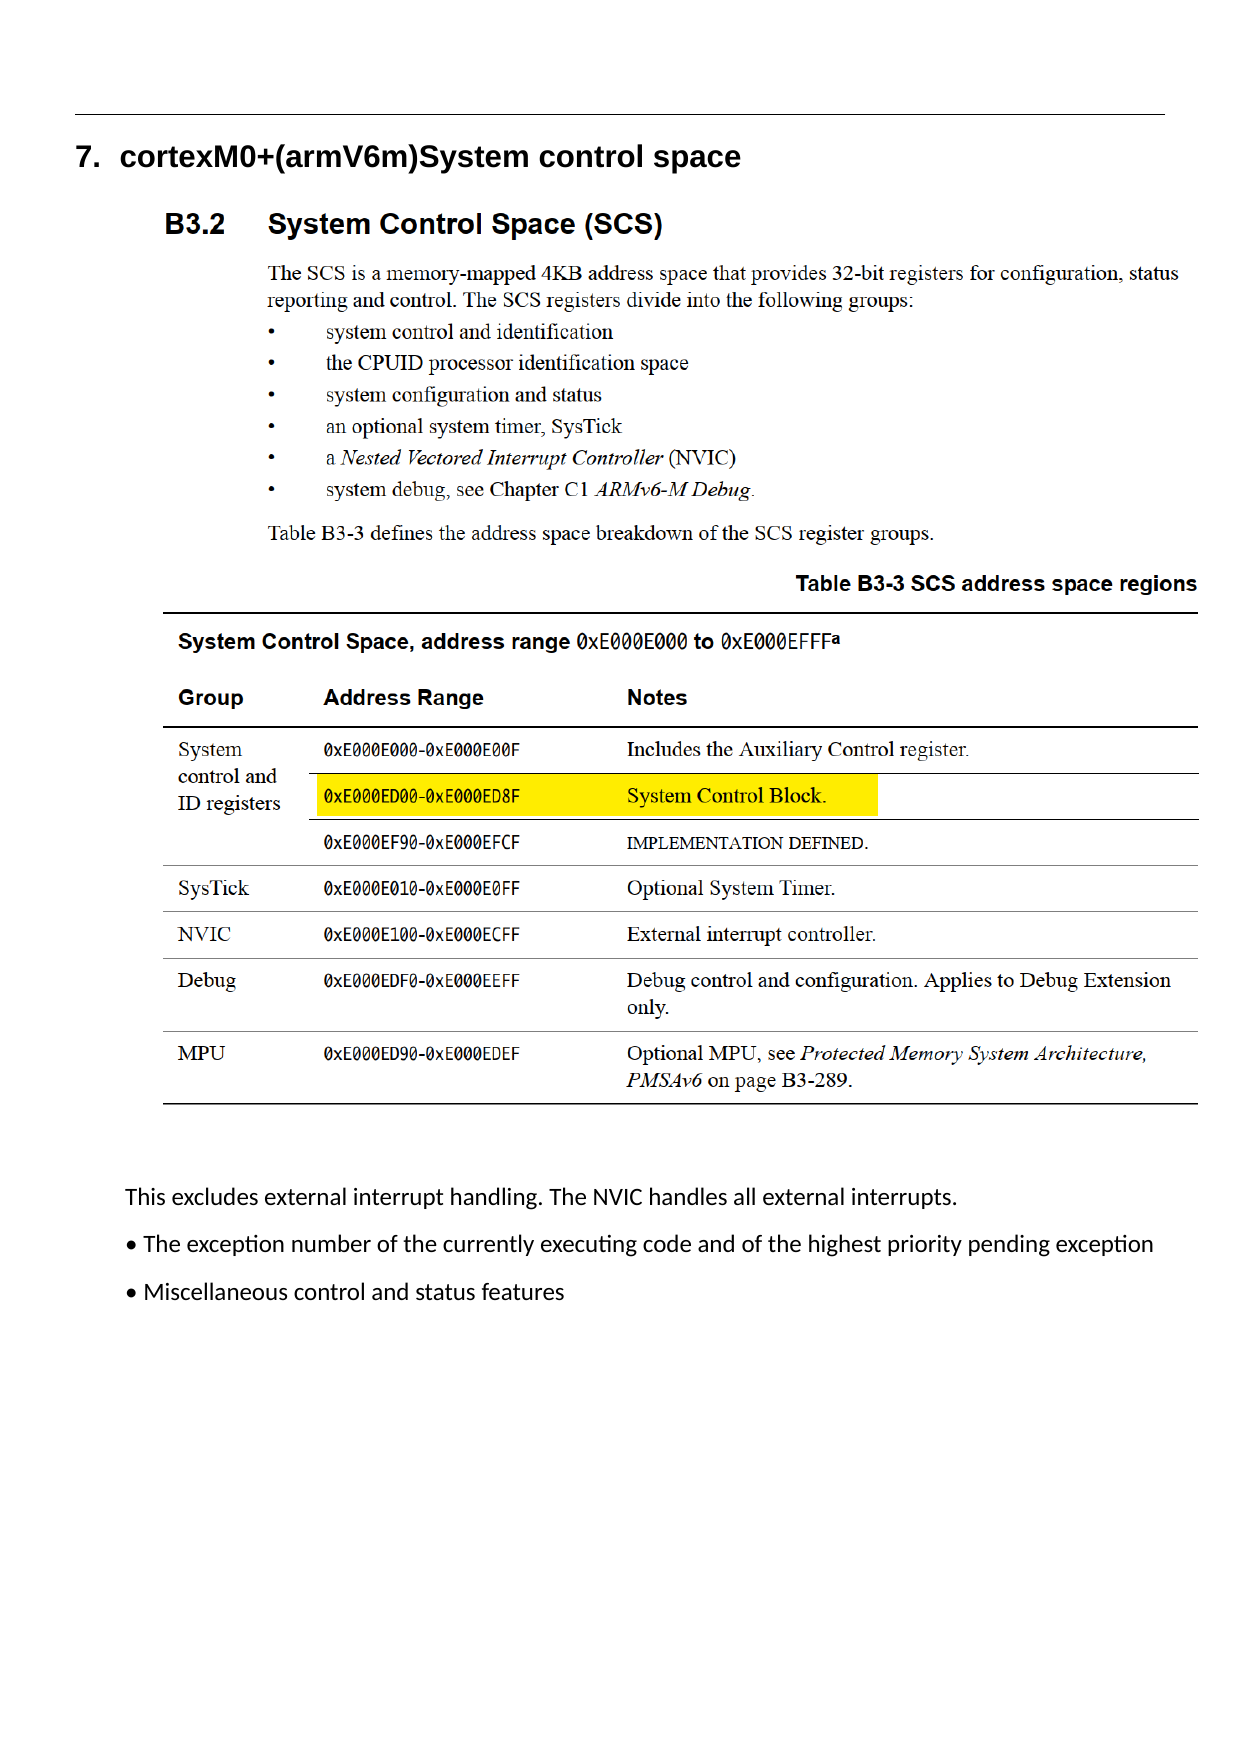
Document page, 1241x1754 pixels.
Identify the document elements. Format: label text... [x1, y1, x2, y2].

text This excludes external interrupt handling. The NVIC handles all external interrupts. [75, 1180, 1165, 1212]
text • The exception number of the currently executing code and of the highest priority pending exception [75, 1227, 1165, 1260]
subtitle cortexM0+(armV6m)System control space [75, 124, 1165, 189]
text • Miscellaneous control and status features [75, 1275, 1165, 1308]
